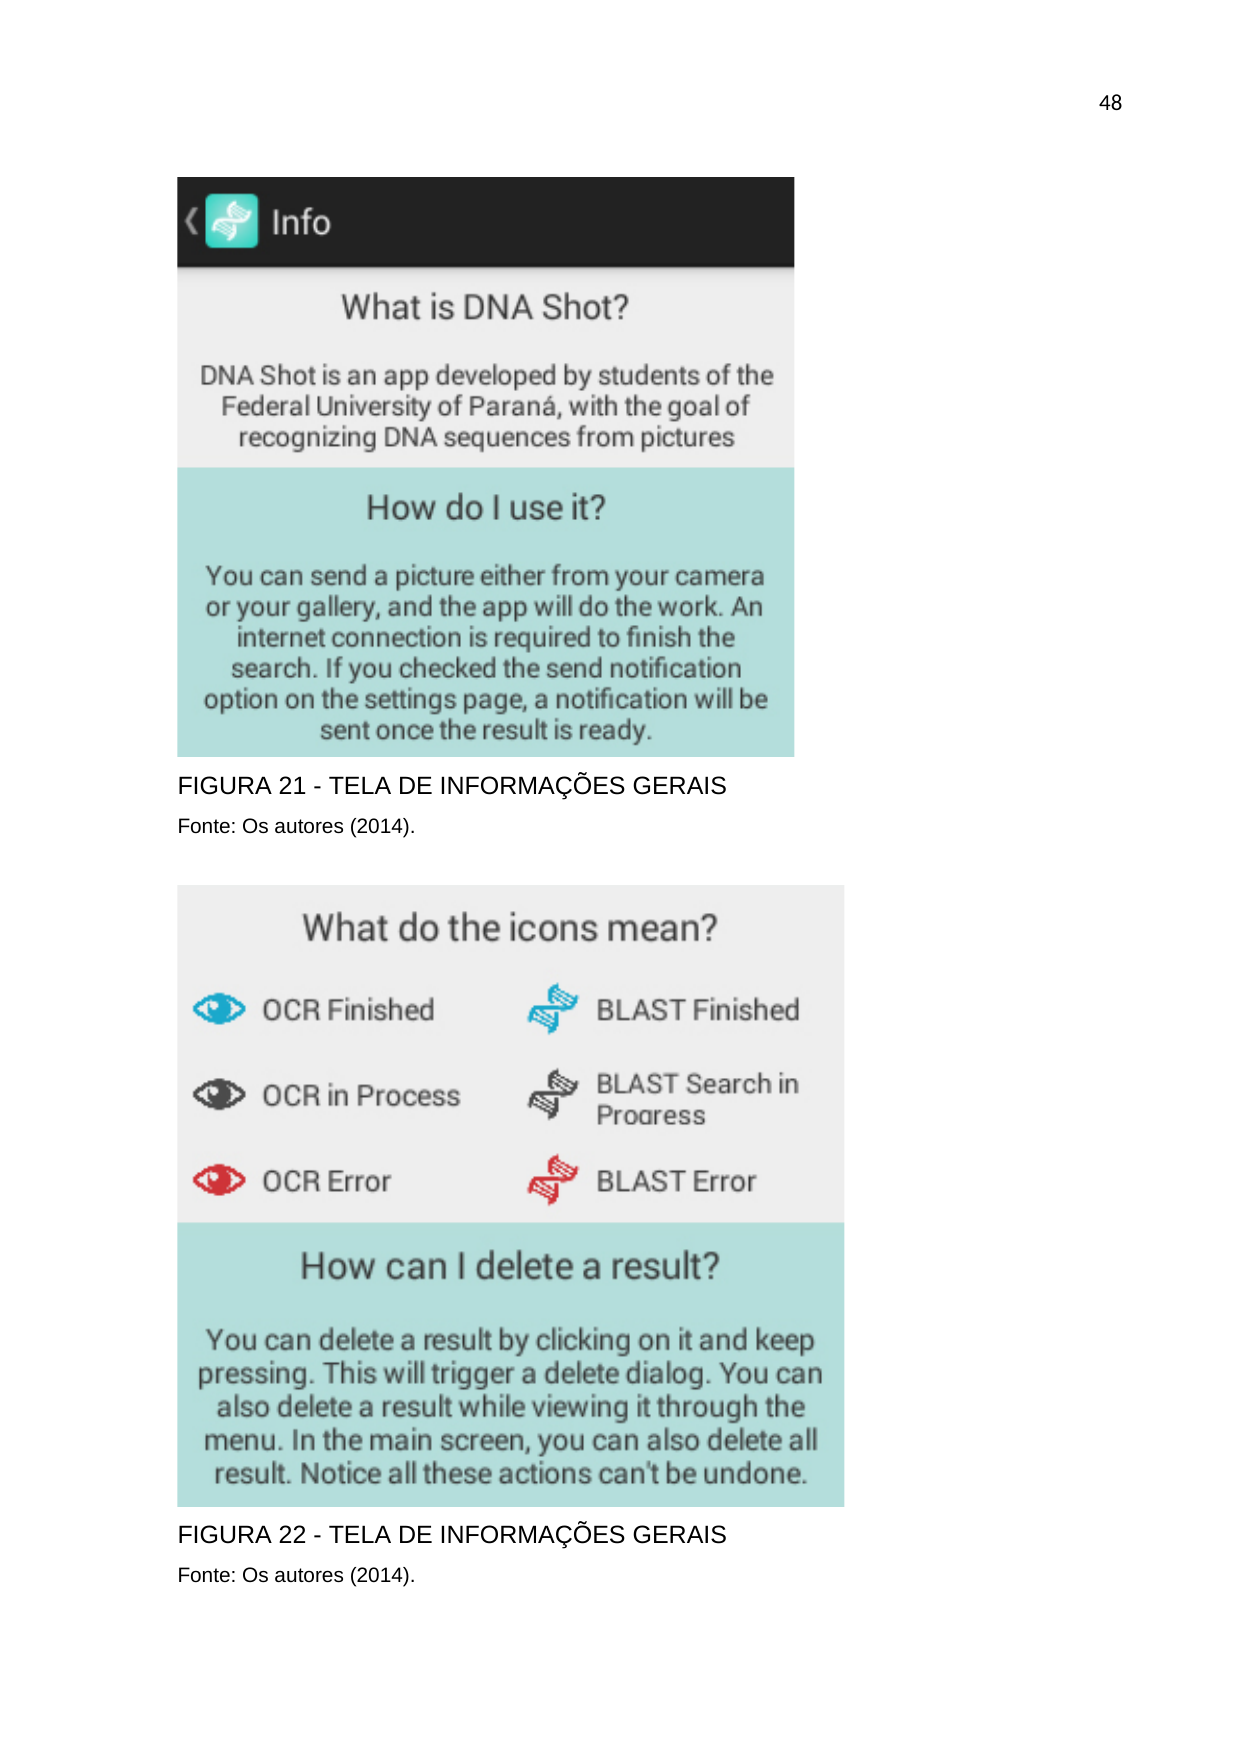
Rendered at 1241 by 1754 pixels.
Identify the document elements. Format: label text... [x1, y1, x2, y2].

text Fonte: Os autores (2014). [177, 814, 1122, 838]
text FIGURA 21 - TELA DE INFORMAÇÕES GERAIS [177, 771, 1122, 799]
picture [177, 885, 845, 1507]
text Fonte: Os autores (2014). [177, 1563, 1122, 1587]
text FIGURA 22 - TELA DE INFORMAÇÕES GERAIS [177, 1520, 1122, 1549]
picture [177, 177, 795, 757]
